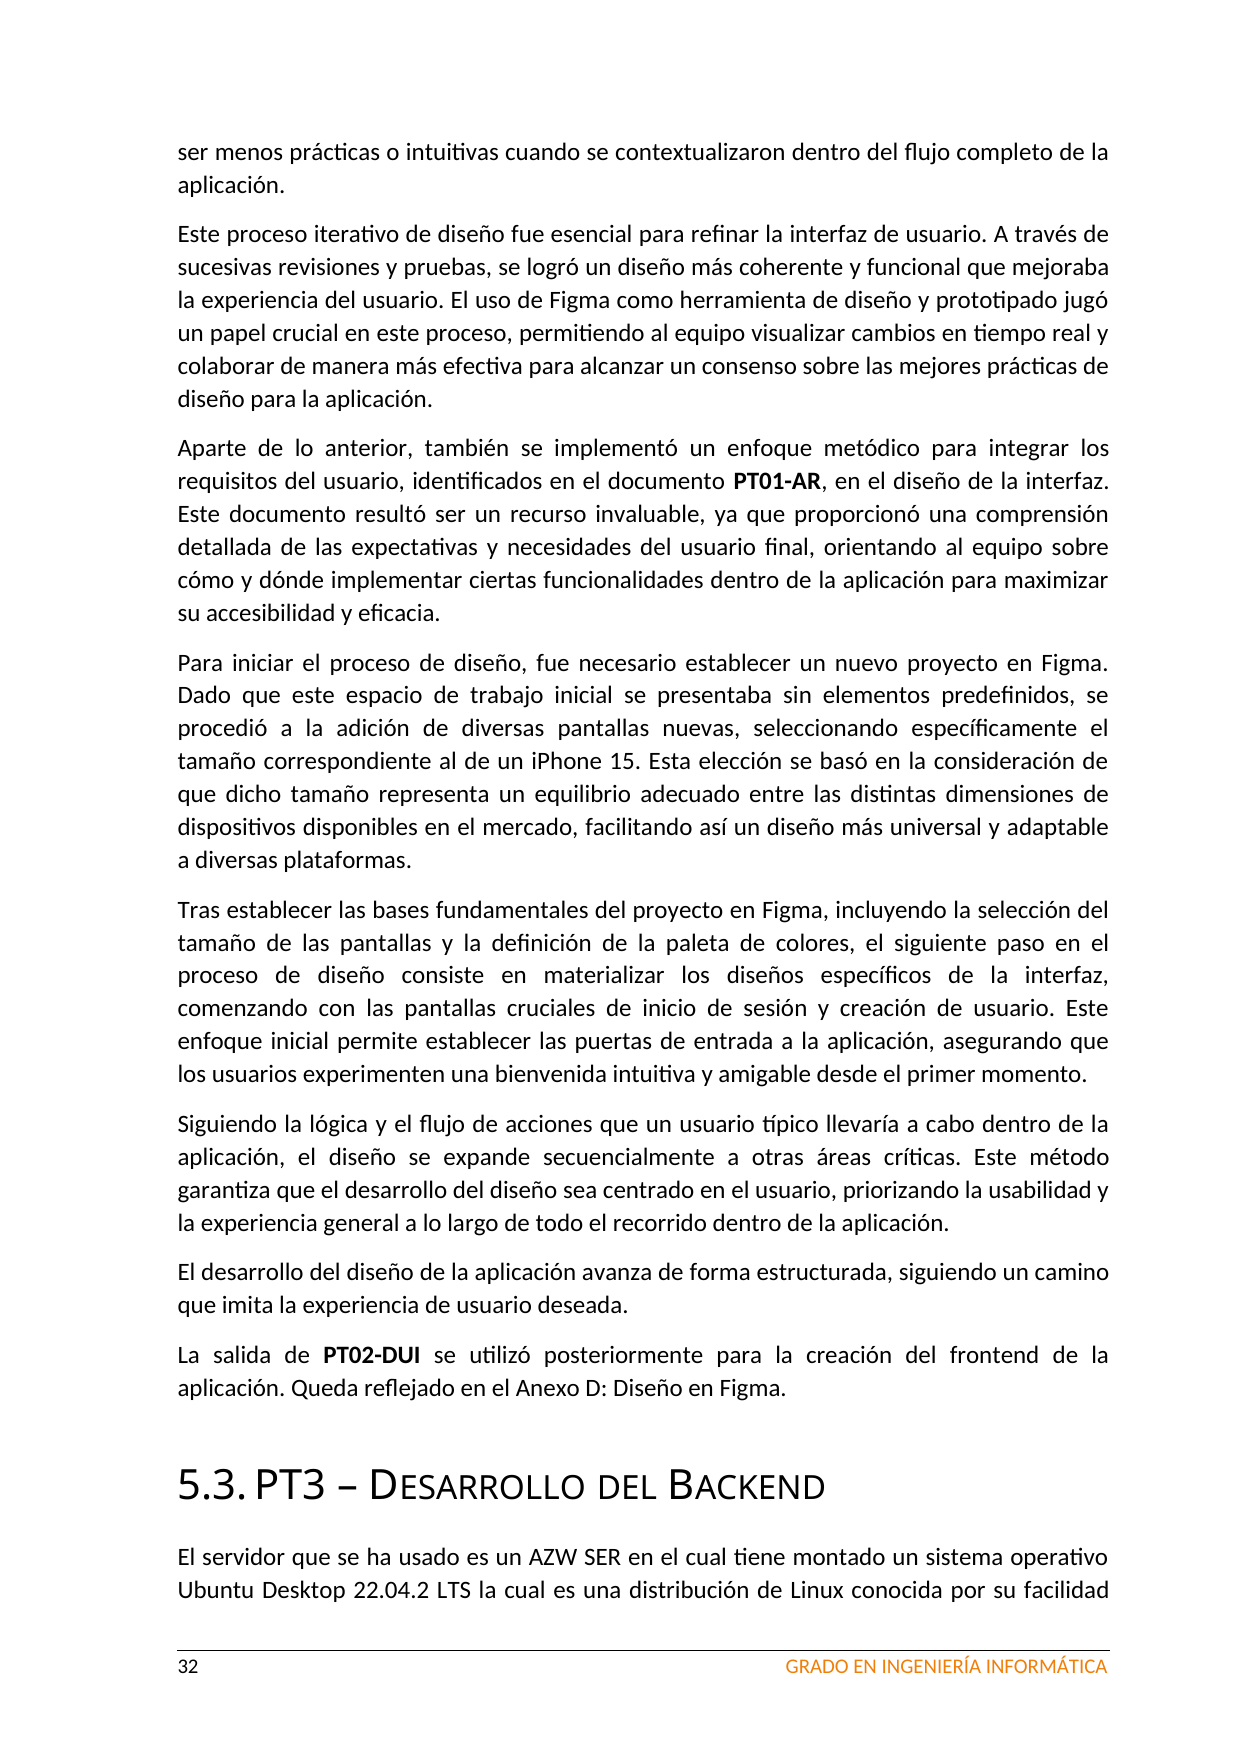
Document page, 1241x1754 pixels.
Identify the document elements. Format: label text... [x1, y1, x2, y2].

text Aparte de lo anterior, también se implementó un enfoque metódico para integrar los requisitos del usuario, identificados en el documento PT01-AR, en el diseño de la interfaz. Este documento resultó ser un recurso invaluable, ya que proporcionó una comprensión detallada de las expectativas y necesidades del usuario final, orientando al equipo sobre cómo y dónde implementar ciertas funcionalidades dentro de la aplicación para maximizar su accesibilidad y eficacia. [177, 432, 1110, 628]
text Siguiendo la lógica y el flujo de acciones que un usuario típico llevaría a cabo dentro de la aplicación, el diseño se expande secuencialmente a otras áreas críticas. Este método garantiza que el desarrollo del diseño sea centrado en el usuario, priorizando la usabilidad y la experiencia general a lo largo de todo el recorrido dentro de la aplicación. [177, 1108, 1110, 1237]
subtitle PT3 – Desarrollo del Backend [177, 1454, 1110, 1511]
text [177, 1541, 1110, 1604]
text Para iniciar el proceso de diseño, fue necesario establecer un nuevo proyecto en Figma. Dado que este espacio de trabajo inicial se presentaba sin elementos predefinidos, se procedió a la adición de diversas pantallas nuevas, seleccionando específicamente el tamaño correspondiente al de un iPhone 15. Esta elección se basó en la consideración de que dicho tamaño representa un equilibrio adecuado entre las distintas dimensiones de dispositivos disponibles en el mercado, facilitando así un diseño más universal y adaptable a diversas plataformas. [177, 647, 1110, 875]
text Tras establecer las bases fundamentales del proyecto en Figma, incluyendo la selección del tamaño de las pantallas y la definición de la paleta de colores, el siguiente paso en el proceso de diseño consiste en materializar los diseños específicos de la interfaz, comenzando con las pantallas cruciales de inicio de sesión y creación de usuario. Este enfoque inicial permite establecer las puertas de entrada a la aplicación, asegurando que los usuarios experimenten una bienvenida intuitiva y amigable desde el primer momento. [177, 894, 1110, 1089]
text Este proceso iterativo de diseño fue esencial para refinar la interfaz de usuario. A través de sucesivas revisiones y pruebas, se logró un diseño más coherente y funcional que mejoraba la experiencia del usuario. El uso de Figma como herramienta de diseño y prototipado jugó un papel crucial en este proceso, permitiendo al equipo visualizar cambios en tiempo real y colaborar de manera más efectiva para alcanzar un consenso sobre las mejores prácticas de diseño para la aplicación. [177, 218, 1110, 413]
text El desarrollo del diseño de la aplicación avanza de forma estructurada, siguiendo un camino que imita la experiencia de usuario deseada. [177, 1256, 1110, 1320]
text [177, 136, 1110, 199]
text La salida de PT02-DUI se utilizó posteriormente para la creación del frontend de la aplicación. Queda reflejado en el Anexo D: Diseño en Figma. [177, 1339, 1110, 1402]
